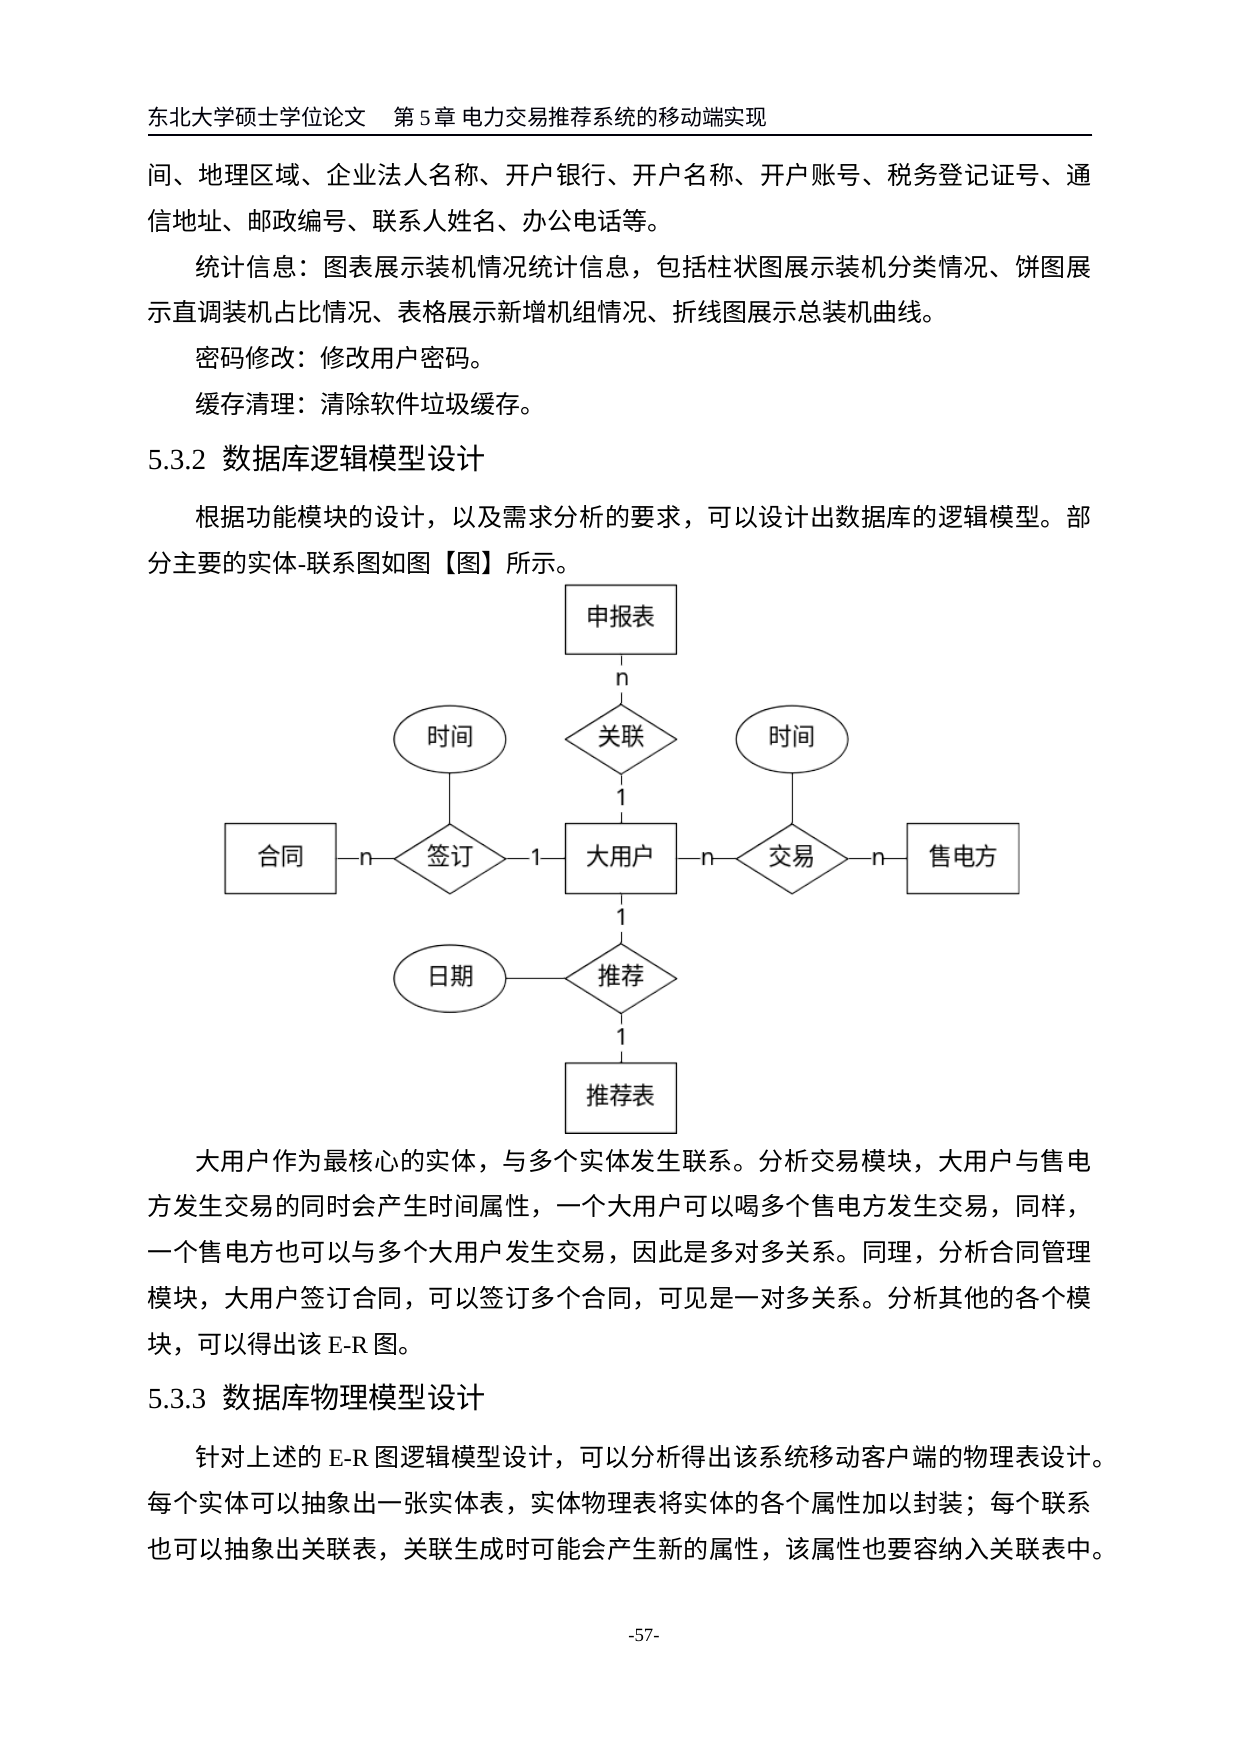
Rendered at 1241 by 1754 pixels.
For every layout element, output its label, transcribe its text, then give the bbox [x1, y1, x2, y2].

text 大用户作为最核心的实体，与多个实体发生联系。分析交易模块，大用户与售电方发生交易的同时会产生时间属性，一个大用户可以喝多个售电方发生交易，同样，一个售电方也可以与多个大用户发生交易，因此是多对多关系。同理，分析合同管理模块，大用户签订合同，可以签订多个合同，可见是一对多关系。分析其他的各个模块，可以得出该E-R图。 [148, 1133, 1092, 1362]
text 根据功能模块的设计，以及需求分析的要求，可以设计出数据库的逻辑模型。部分主要的实体-联系图如图【图】所示。 [148, 490, 1092, 582]
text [148, 148, 1092, 239]
text 统计信息：图表展示装机情况统计信息，包括柱状图展示装机分类情况、饼图展示直调装机占比情况、表格展示新增机组情况、折线图展示总装机曲线。 [148, 239, 1092, 331]
text 缓存清理：清除软件垃圾缓存。 [148, 377, 1092, 423]
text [148, 1430, 1092, 1567]
subtitle 数据库逻辑模型设计 [148, 435, 1092, 477]
subtitle 数据库物理模型设计 [148, 1375, 1092, 1417]
text 密码修改：修改用户密码。 [148, 331, 1092, 377]
